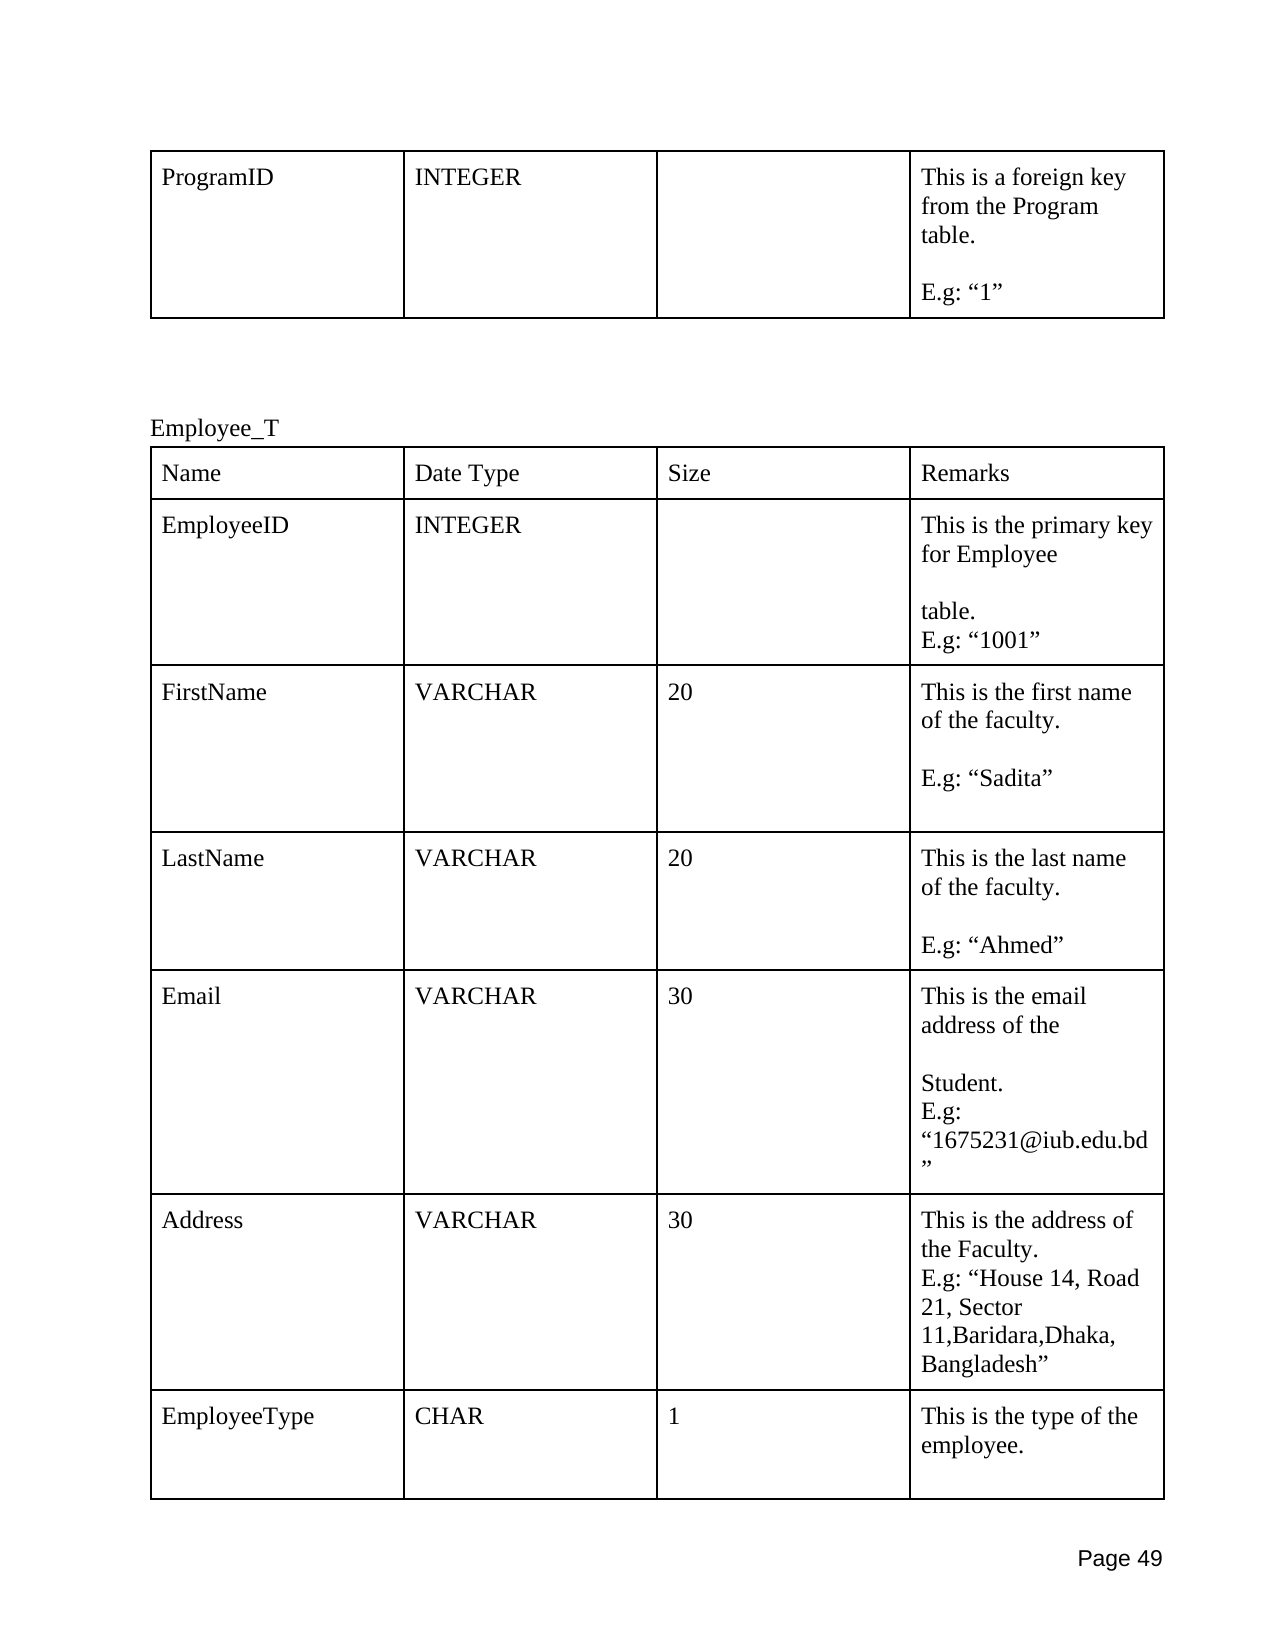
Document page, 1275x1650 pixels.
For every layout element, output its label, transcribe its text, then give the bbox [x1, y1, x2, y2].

table_cell This is the last name of the faculty. E.g: “Ahmed” [911, 833, 1163, 969]
table_cell [658, 152, 909, 317]
table_cell This is the email address of the Student. E.g: “1675231@iub.edu.bd” [911, 971, 1163, 1193]
table_cell INTEGER [405, 500, 656, 664]
table_cell 30 [658, 1195, 909, 1388]
table_cell This is the address of the Faculty. E.g: “House 14, Road 21, Sector 11,Baridara,Dhaka, Bangladesh” [911, 1195, 1163, 1388]
table_cell This is the first name of the faculty. E.g: “Sadita” [911, 666, 1163, 831]
table_cell 20 [658, 666, 909, 831]
table_cell LastName [152, 833, 403, 969]
table_header Date Type [405, 448, 656, 498]
table_cell INTEGER [405, 152, 656, 317]
table_cell FirstName [152, 666, 403, 831]
table_cell [658, 500, 909, 664]
table_cell This is a foreign key from the Program table. E.g: “1” [911, 152, 1163, 317]
text Employee_T [150, 413, 1072, 442]
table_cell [911, 1391, 1163, 1498]
table_cell ProgramID [152, 152, 403, 317]
table_cell VARCHAR [405, 666, 656, 831]
table_cell VARCHAR [405, 833, 656, 969]
table_cell EmployeeType [152, 1391, 403, 1498]
table_header Size [658, 448, 909, 498]
table_cell 20 [658, 833, 909, 969]
table_cell VARCHAR [405, 971, 656, 1193]
table_header Name [152, 448, 403, 498]
table_cell CHAR [405, 1391, 656, 1498]
table_cell 30 [658, 971, 909, 1193]
table_cell Address [152, 1195, 403, 1388]
table_header Remarks [911, 448, 1163, 498]
table_cell VARCHAR [405, 1195, 656, 1388]
table_cell EmployeeID [152, 500, 403, 664]
table_cell Email [152, 971, 403, 1193]
table_cell 1 [658, 1391, 909, 1498]
table_cell This is the primary key for Employee table. E.g: “1001” [911, 500, 1163, 664]
